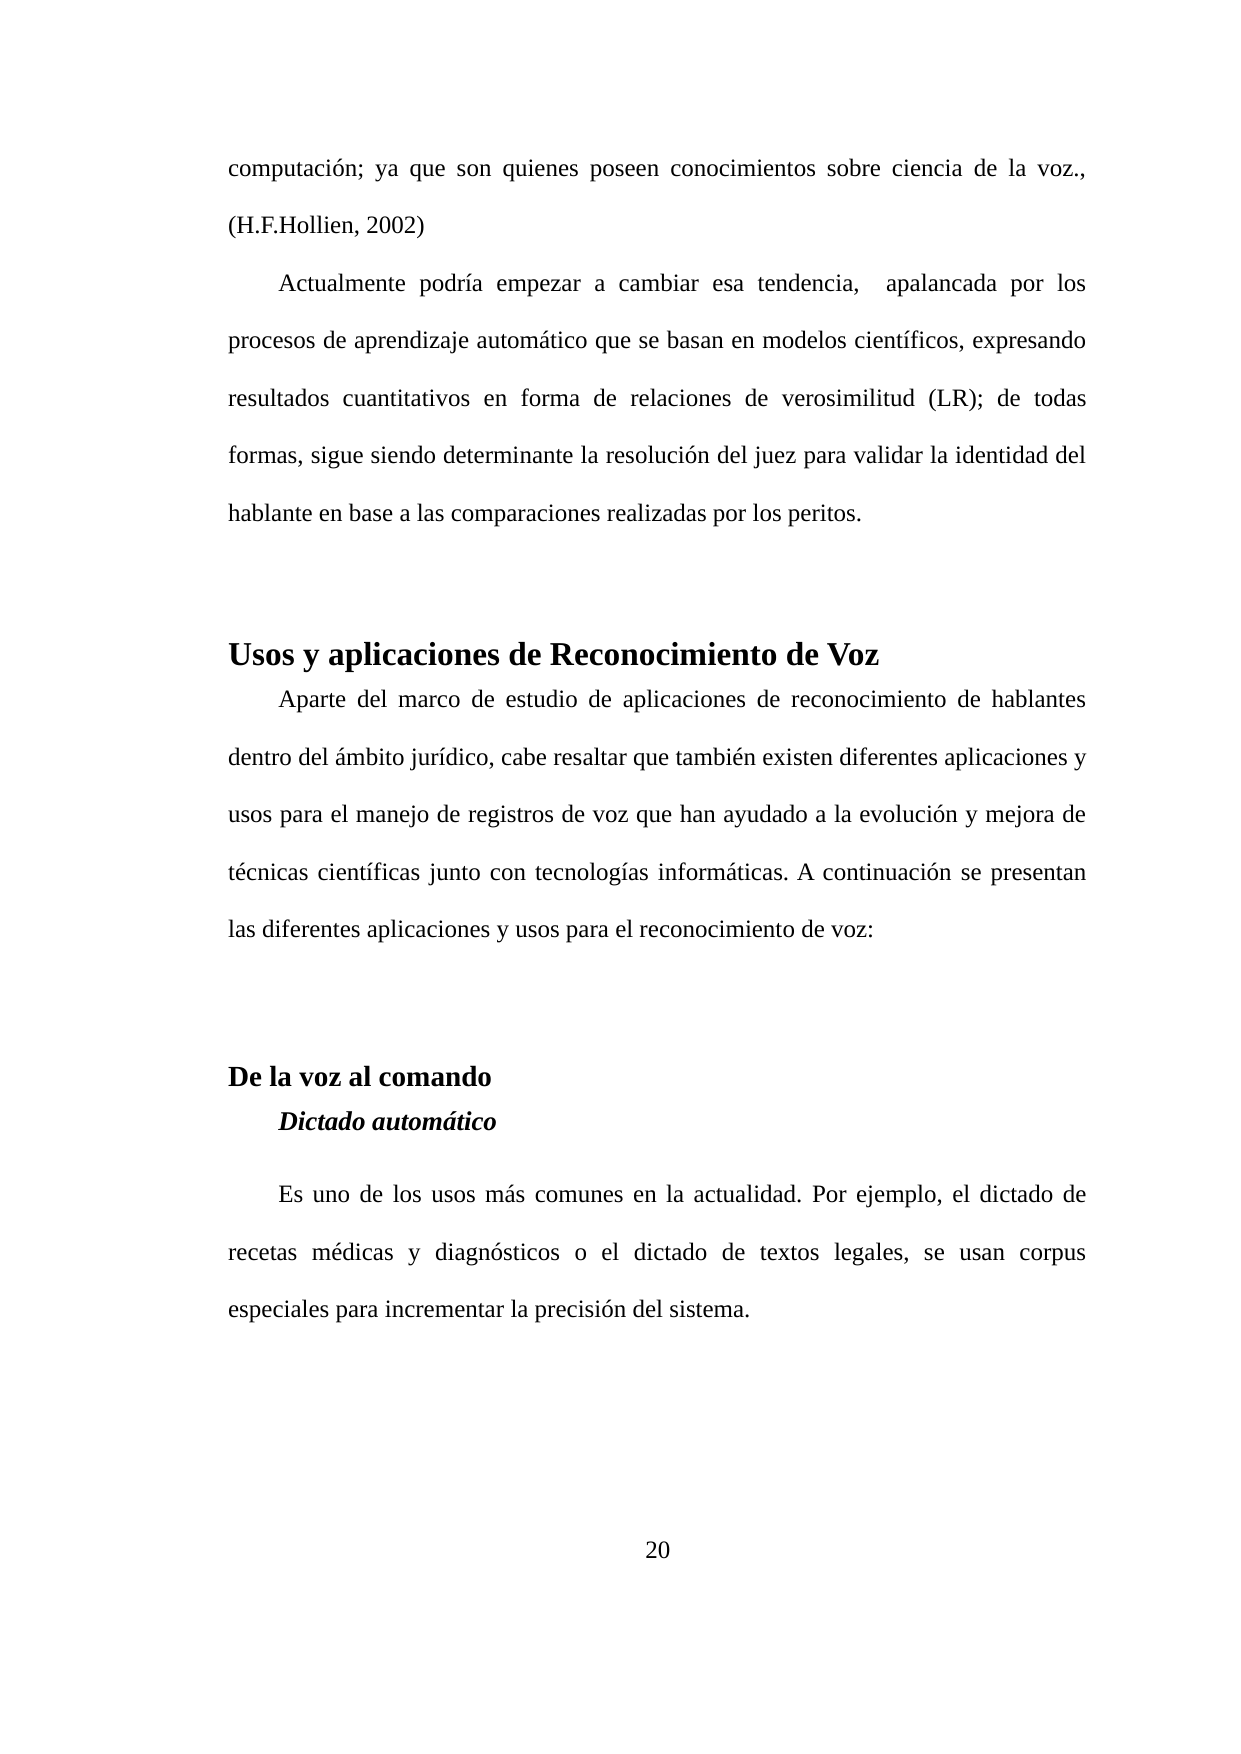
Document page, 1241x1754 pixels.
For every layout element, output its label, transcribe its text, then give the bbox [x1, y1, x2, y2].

subtitle Usos y aplicaciones de Reconocimiento de Voz [228, 634, 1087, 672]
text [228, 153, 1087, 239]
text Es uno de los usos más comunes en la actualidad. Por ejemplo, el dictado de recetas médicas y diagnósticos o el dictado de textos legales, se usan corpus especiales para incrementar la precisión del sistema. [228, 1179, 1087, 1323]
text Aparte del marco de estudio de aplicaciones de reconocimiento de hablantes dentro del ámbito jurídico, cabe resaltar que también existen diferentes aplicaciones y usos para el manejo de registros de voz que han ayudado a la evolución y mejora de técnicas científicas junto con tecnologías informáticas. A continuación se presentan las diferentes aplicaciones y usos para el reconocimiento de voz: [228, 684, 1087, 943]
subtitle De la voz al comando [228, 1059, 1087, 1092]
text Actualmente podría empezar a cambiar esa tendencia, apalancada por los procesos de aprendizaje automático que se basan en modelos científicos, expresando resultados cuantitativos en forma de relaciones de verosimilitud (LR); de todas formas, sigue siendo determinante la resolución del juez para validar la identidad del hablante en base a las comparaciones realizadas por los peritos. [228, 268, 1087, 527]
subtitle Dictado automático [228, 1105, 1087, 1136]
